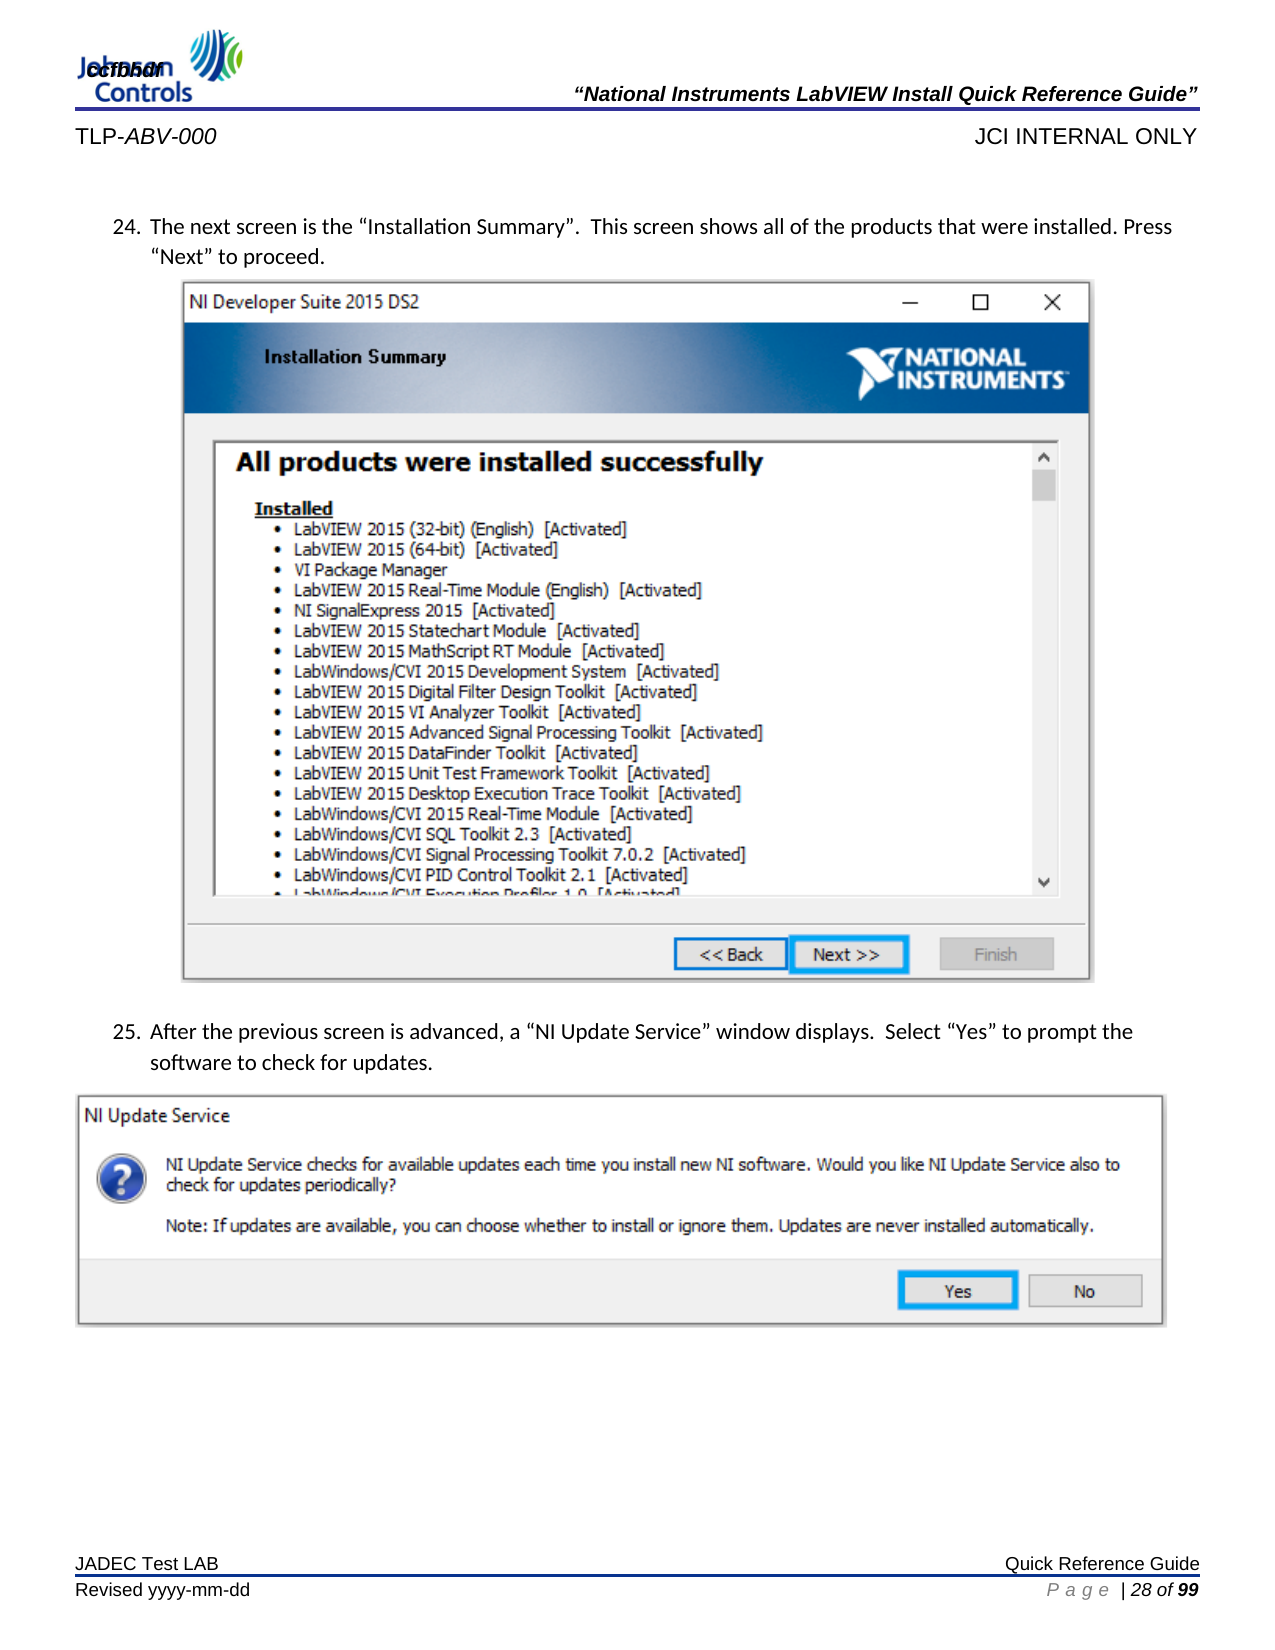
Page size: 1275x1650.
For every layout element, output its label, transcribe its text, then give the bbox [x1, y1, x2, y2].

list The next screen is the “Installation Summary”. This screen shows all of the products that were installed. Press “Next” to proceed. [112, 212, 1200, 270]
picture [75, 1092, 1168, 1331]
picture [180, 279, 1095, 983]
list After the previous screen is advanced, a “NI Update Service” window displays. Select “Yes” to prompt the software to check for updates. [112, 1017, 1200, 1076]
picture [76, 26, 246, 105]
